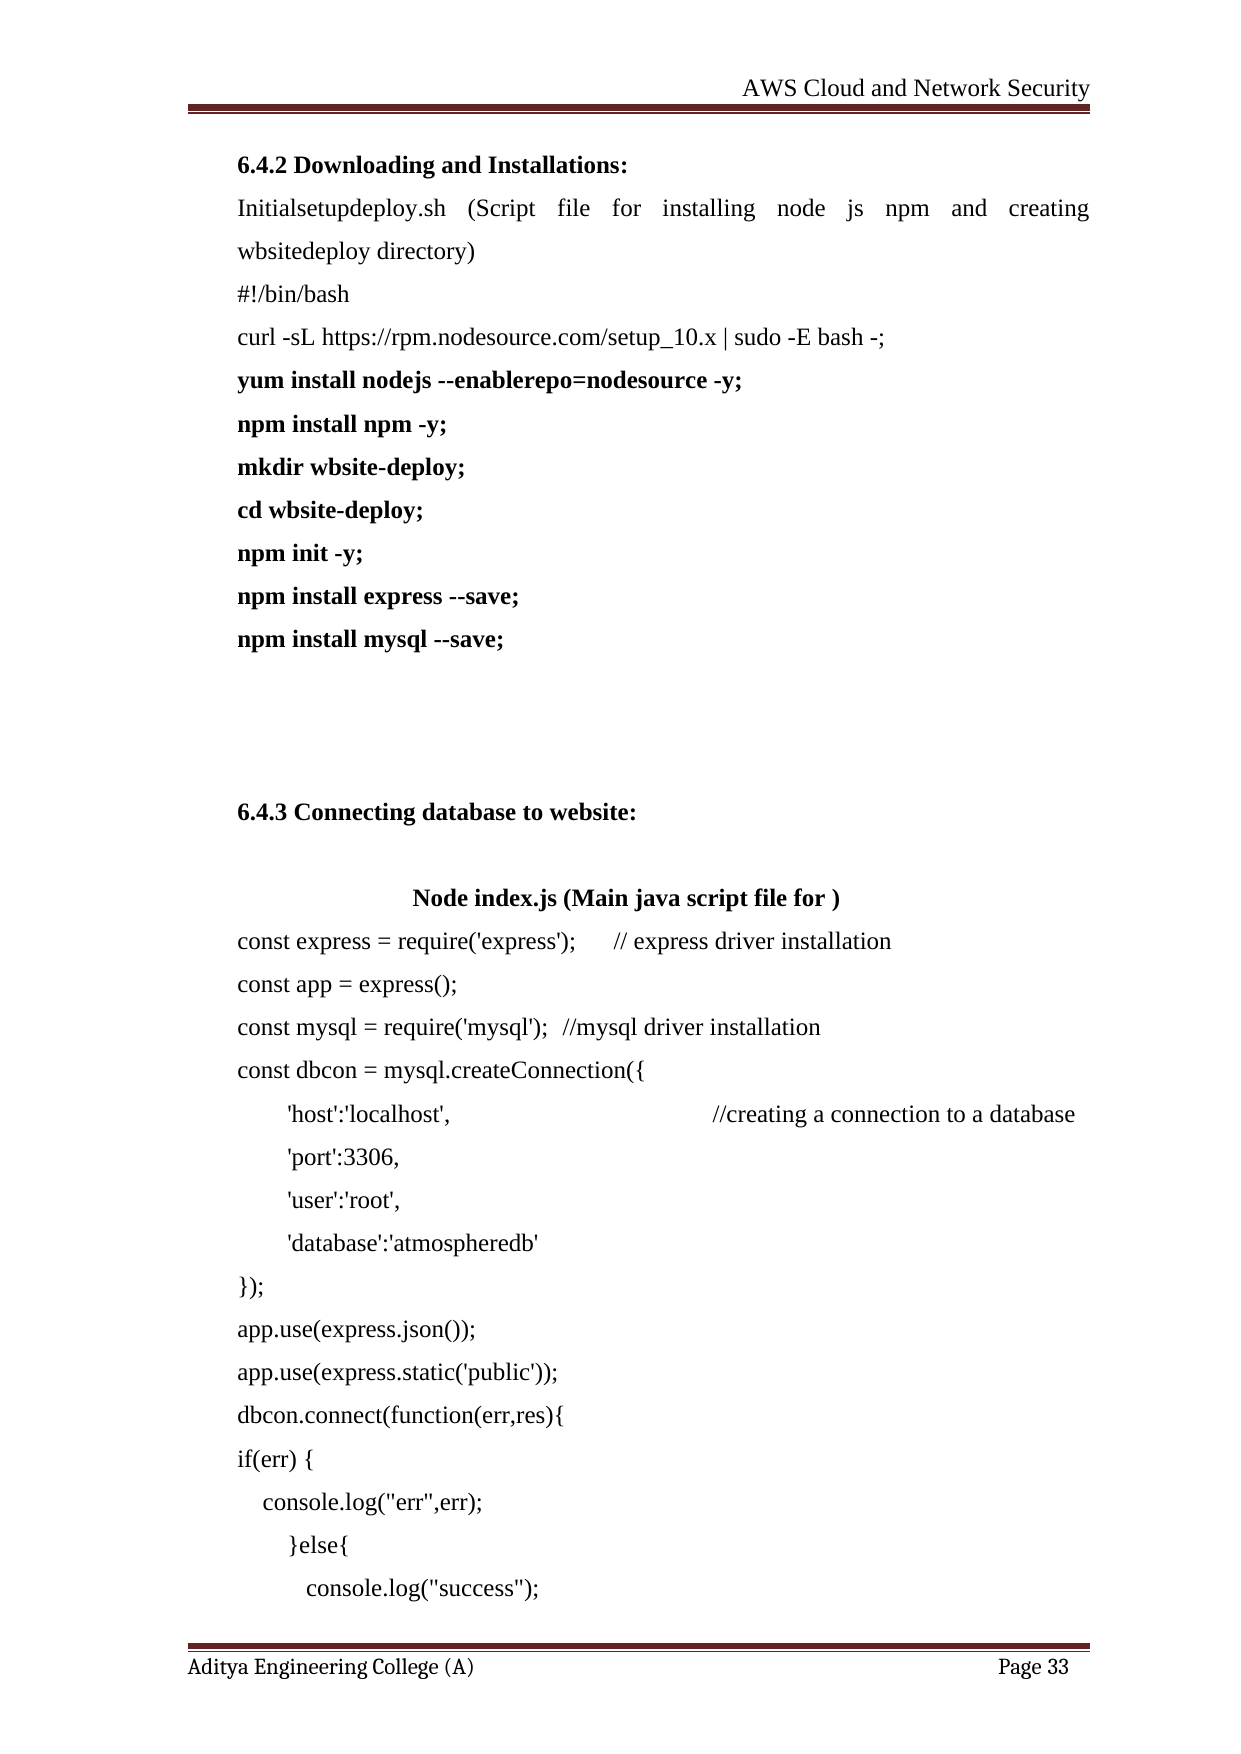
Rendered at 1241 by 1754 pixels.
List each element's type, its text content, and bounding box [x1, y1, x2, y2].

text if(err) { [237, 1444, 1090, 1472]
text }); [237, 1271, 1090, 1300]
text cd wbsite-deploy; [237, 495, 1090, 524]
text 'user':'root', [237, 1185, 1090, 1214]
text console.log("err",err); [237, 1487, 1090, 1516]
text app.use(express.json()); [237, 1314, 1090, 1343]
text npm install express --save; [237, 581, 1090, 610]
text 'port':3306, [237, 1142, 1090, 1171]
text }else{ [237, 1530, 1090, 1559]
text 'host':'localhost', //creating a connection to a database [237, 1099, 1090, 1127]
text 6.4.2 Downloading and Installations: [237, 150, 1090, 179]
text dbcon.connect(function(err,res){ [237, 1401, 1090, 1429]
text yum install nodejs --enablerepo=nodesource -y; [237, 366, 1090, 394]
text const mysql = require('mysql'); //mysql driver installation [237, 1012, 1090, 1041]
text 'database':'atmospheredb' [237, 1228, 1090, 1257]
text npm init -y; [237, 538, 1090, 567]
text const app = express(); [237, 969, 1090, 998]
text app.use(express.static('public')); [237, 1357, 1090, 1386]
text const dbcon = mysql.createConnection({ [237, 1056, 1090, 1084]
text Initialsetupdeploy.sh (Script file for installing node js npm and creating wbsitedeploy directory) [237, 193, 1090, 265]
text 6.4.3 Connecting database to website: [237, 797, 1090, 826]
text npm install mysql --save; [237, 624, 1090, 653]
text #!/bin/bash [237, 279, 1090, 308]
text const express = require('express'); // express driver installation [237, 926, 1090, 955]
text Node index.js (Main java script file for ) [237, 883, 1090, 912]
text console.log("success"); [237, 1573, 1090, 1602]
text npm install npm -y; [237, 409, 1090, 437]
text curl -sL https://rpm.nodesource.com/setup_10.x | sudo -E bash -; [237, 322, 1090, 351]
text mkdir wbsite-deploy; [237, 452, 1090, 481]
